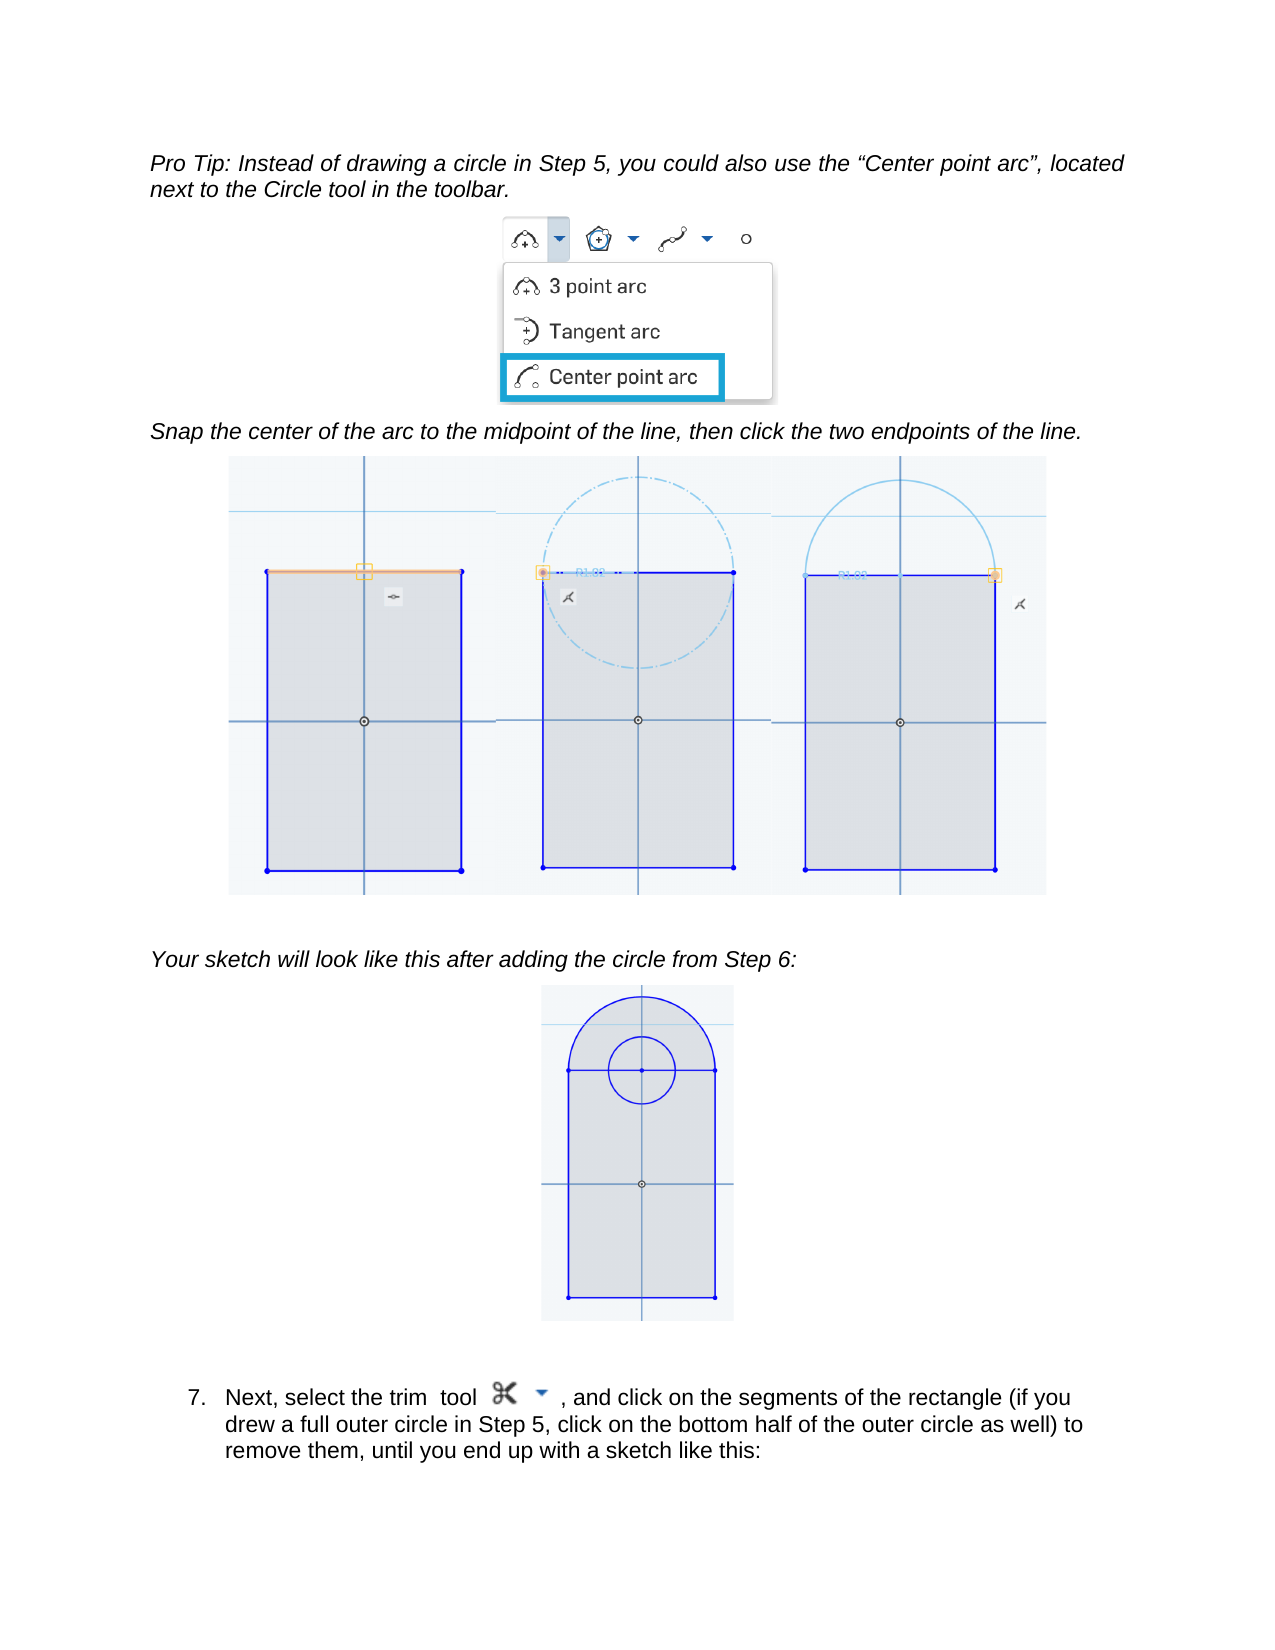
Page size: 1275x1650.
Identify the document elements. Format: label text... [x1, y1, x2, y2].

text Snap the center of the arc to the midpoint of the line, then click the two endpoints of the line. [150, 418, 1125, 444]
picture [496, 215, 779, 405]
text Your sketch will look like this after adding the circle from Step 6: [150, 946, 1125, 972]
picture [483, 1371, 560, 1406]
list Next, select the trim tool , and click on the segments of the rectangle (if you drew a full outer circle in Step 5, click on the bottom half of the outer circle as well) to remove them, until you end up with a sketch like this: [187, 1371, 1125, 1463]
picture [541, 985, 734, 1321]
picture [228, 456, 1047, 895]
text Pro Tip: Instead of drawing a circle in Step 5, you could also use the “Center point arc”, located next to the Circle tool in the toolbar. [150, 150, 1125, 203]
